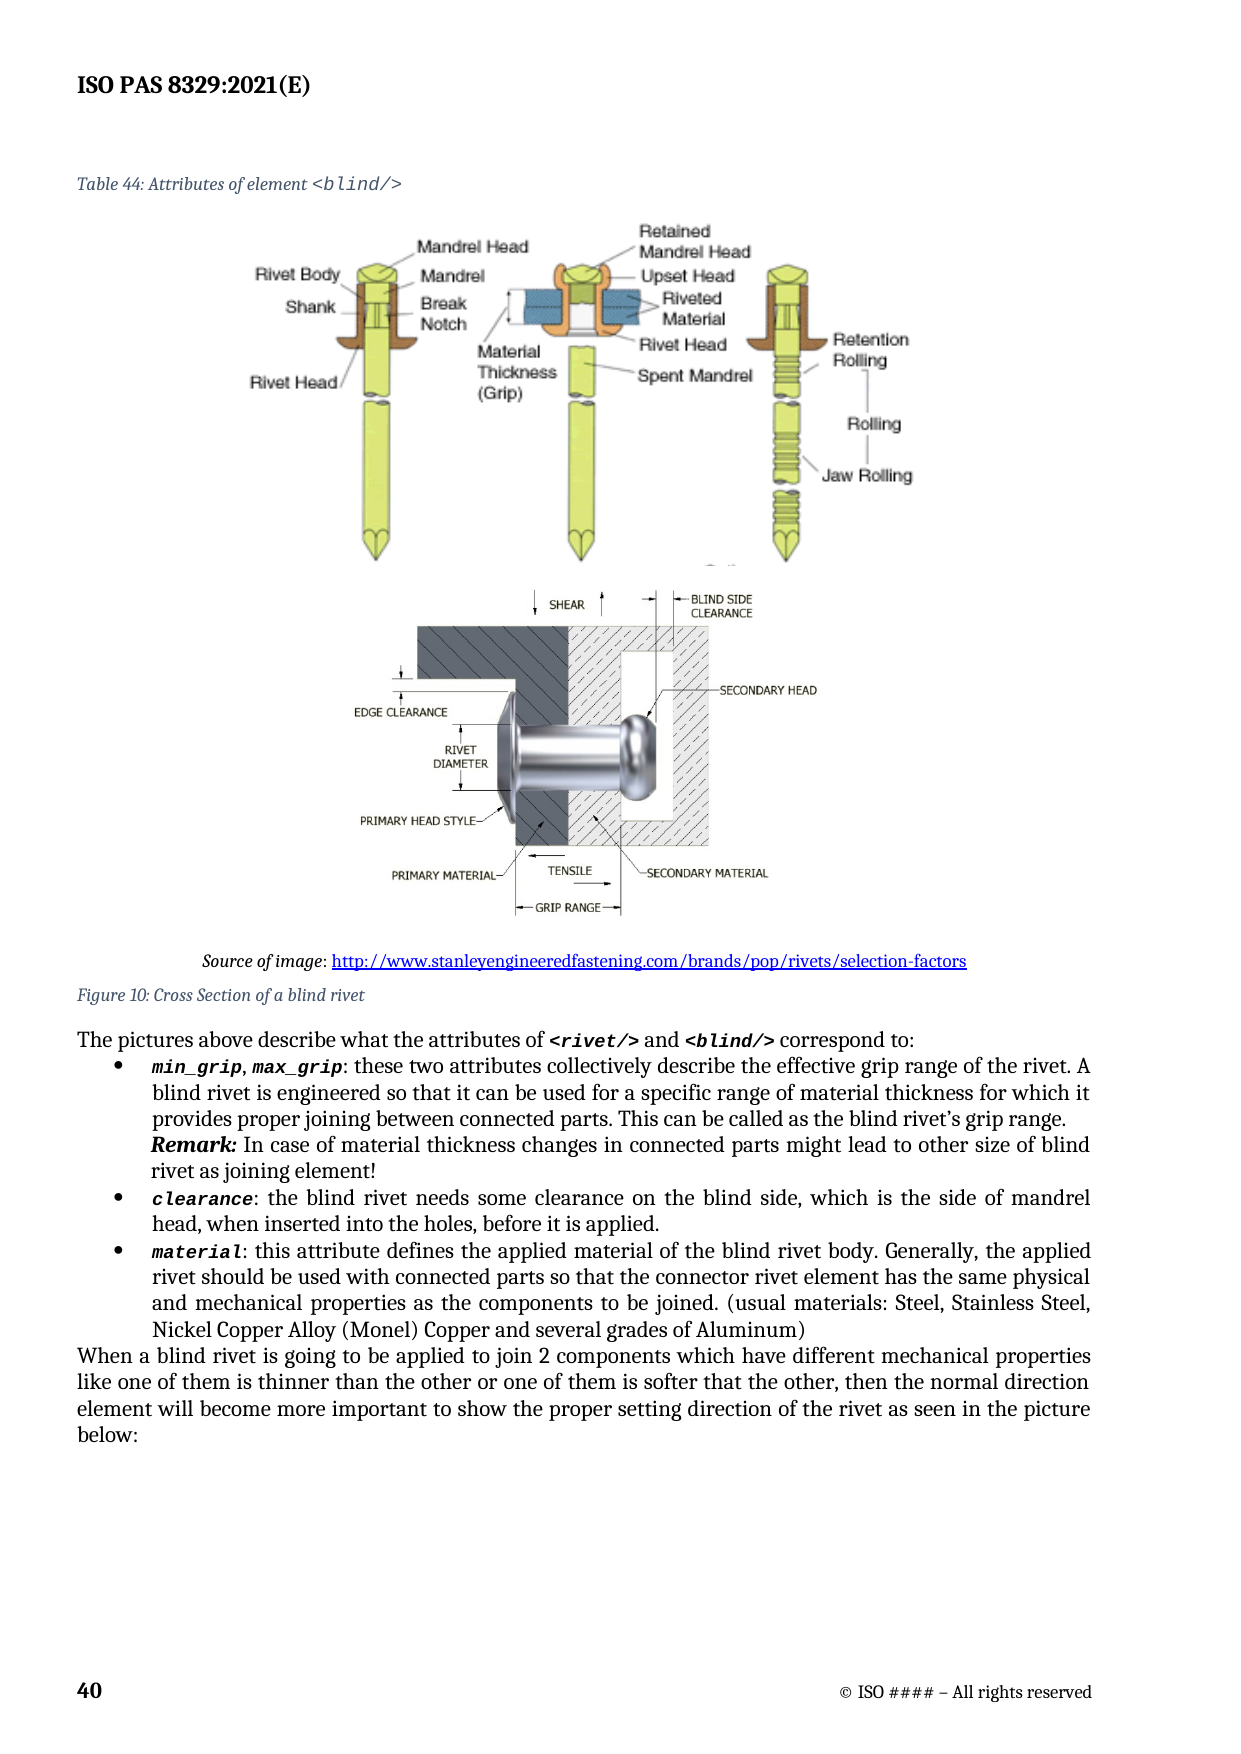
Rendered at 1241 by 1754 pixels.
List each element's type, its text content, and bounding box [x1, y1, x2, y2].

list material: this attribute defines the applied material of the blind rivet body. Generally, the applied rivet should be used with connected parts so that the connector rivet element has the same physical and mechanical properties as the components to be joined. (usual materials: Steel, Stainless Steel, Nickel Copper Alloy (Monel) Copper and several grades of Aluminum) [114, 1237, 1092, 1343]
text Figure 10: Cross Section of a blind rivet [77, 984, 1092, 1006]
text The pictures above describe what the attributes of <rivet/> and <blind/> correspond to: [77, 1027, 1092, 1053]
text Source of image: http://www.stanleyengineeredfastening.com/brands/pop/rivets/selection-factors [77, 947, 1092, 972]
picture [220, 217, 949, 566]
list When a blind rivet is going to be applied to join 2 components which have different mechanical properties like one of them is thinner than the other or one of them is softer that the other, then the normal direction element will become more important to show the proper setting direction of the rivet as seen in the picture below: [77, 1343, 1092, 1448]
list min_grip, max_grip: these two attributes collectively describe the effective grip range of the rivet. A blind rivet is engineered so that it can be used for a specific range of material thickness for which it provides proper joining between connected parts. This can be called as the blind rivet’s grip range. [114, 1053, 1092, 1132]
list clearance: the blind rivet needs some clearance on the blind side, which is the side of mandrel head, when inserted into the holes, before it is applied. [114, 1185, 1092, 1237]
text Table 44: Attributes of element <blind/> [77, 174, 1092, 196]
picture [348, 577, 821, 935]
text Remark: In case of material thickness changes in connected parts might lead to other size of blind rivet as joining element! [151, 1132, 1092, 1185]
